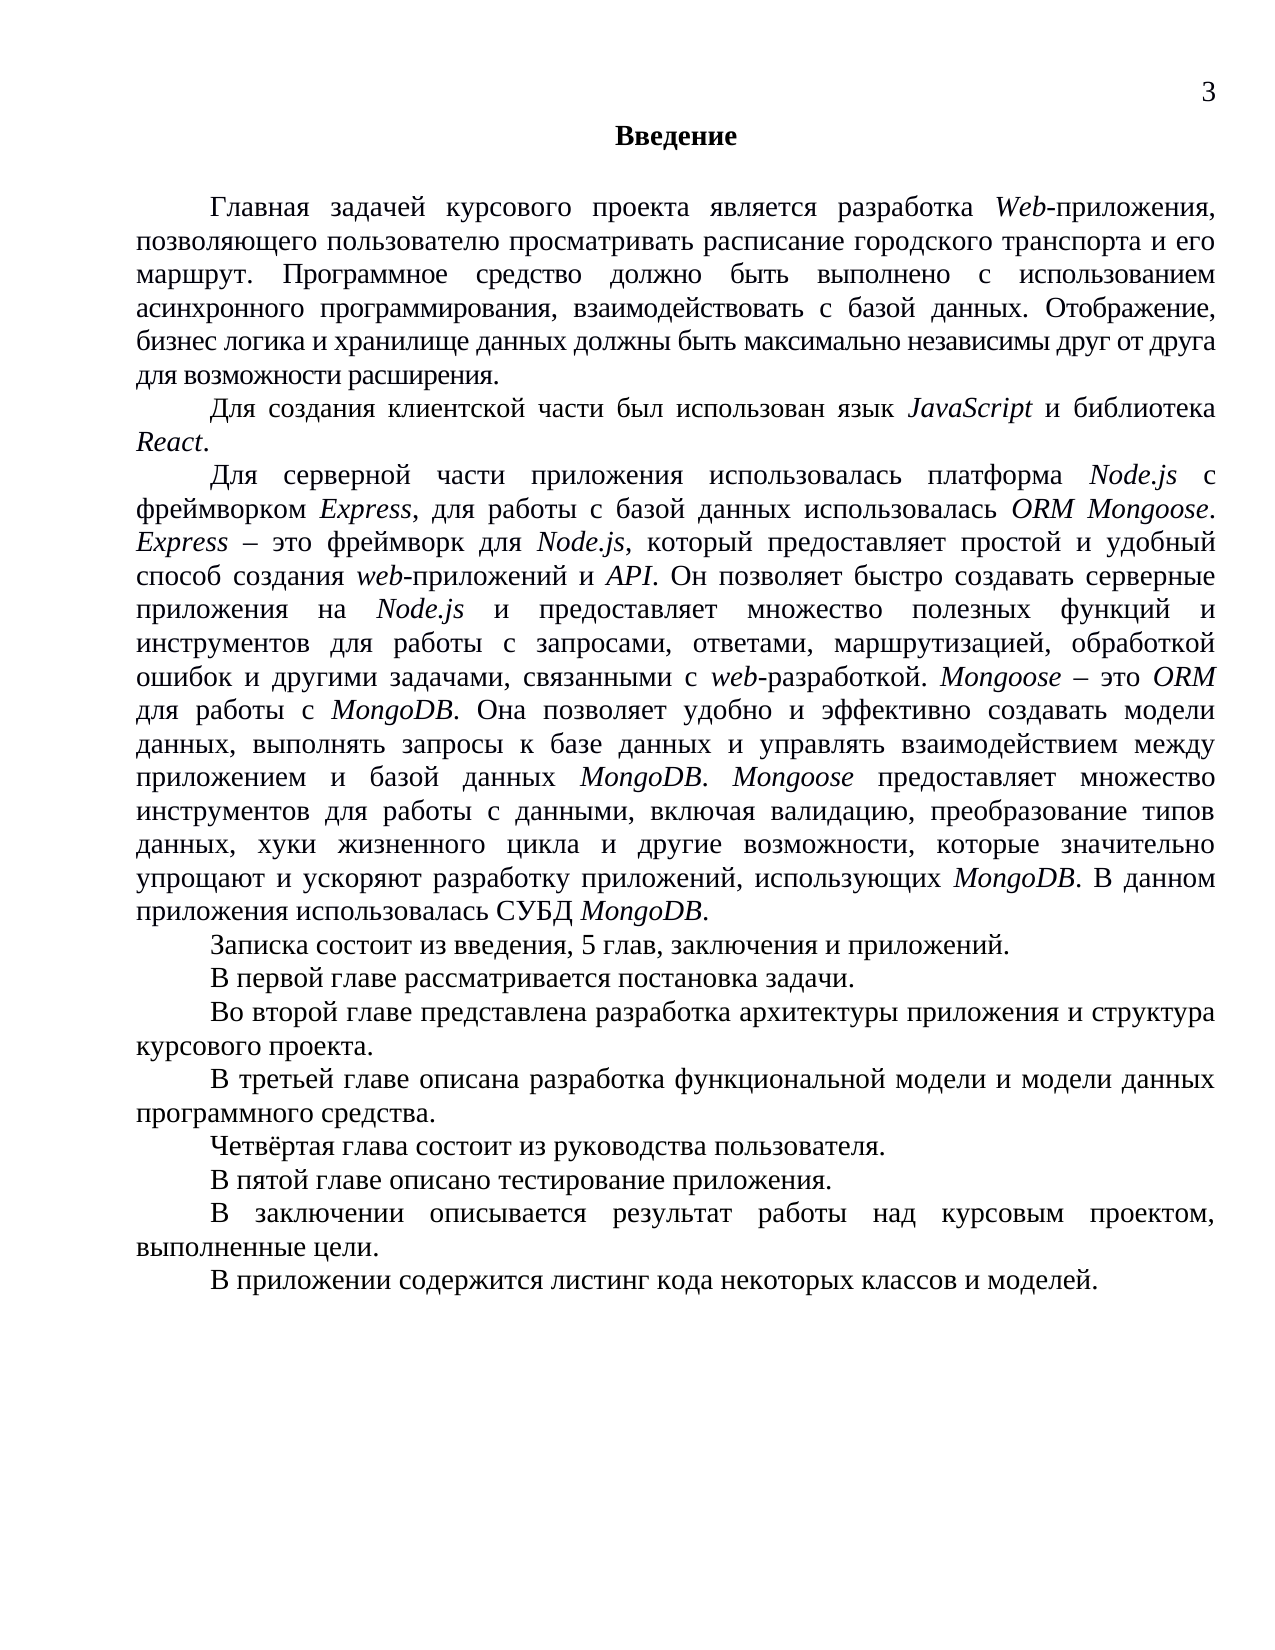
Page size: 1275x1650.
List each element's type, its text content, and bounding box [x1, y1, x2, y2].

text В заключении описывается результат работы над курсовым проектом, выполненные цели. [136, 1195, 1216, 1262]
text Во второй главе представлена разработка архитектуры приложения и структура курсового проекта. [136, 994, 1216, 1061]
text В первой главе рассматривается постановка задачи. [136, 961, 1216, 994]
text Главная задачей курсового проекта является разработка Web-приложения, позволяющего пользователю просматривать расписание городского транспорта и его маршрут. Программное средство должно быть выполнено с использованием асинхронного программирования, взаимодействовать с базой данных. Отображение, бизнес логика и хранилище данных должны быть максимально независимы друг от друга для возможности расширения. [136, 189, 1216, 390]
text В пятой главе описано тестирование приложения. [136, 1162, 1216, 1195]
text Четвёртая глава состоит из руководства пользователя. [136, 1128, 1216, 1162]
text Записка состоит из введения, 5 глав, заключения и приложений. [136, 927, 1216, 961]
text В третьей главе описана разработка функциональной модели и модели данных программного средства. [136, 1061, 1216, 1128]
text В приложении содержится листинг кода некоторых классов и моделей. [136, 1262, 1216, 1296]
text Для серверной части приложения использовалась платформа Node.js с фреймворком Express, для работы с базой данных использовалась ORM Mongoose. Express – это фреймворк для Node.js, который предоставляет простой и удобный способ создания web-приложений и API. Он позволяет быстро создавать серверные приложения на Node.js и предоставляет множество полезных функций и инструментов для работы с запросами, ответами, маршрутизацией, обработкой ошибок и другими задачами, связанными с web-разработкой. Mongoose – это ORM для работы с MongoDB. Она позволяет удобно и эффективно создавать модели данных, выполнять запросы к базе данных и управлять взаимодействием между приложением и базой данных MongoDB. Mongoose предоставляет множество инструментов для работы с данными, включая валидацию, преобразование типов данных, хуки жизненного цикла и другие возможности, которые значительно упрощают и ускоряют разработку приложений, использующих MongoDB. В данном приложения использовалась СУБД MongoDB. [136, 457, 1216, 927]
subtitle Введение [136, 118, 1216, 152]
text Для создания клиентской части был использован язык JavaScript и библиотека React. [136, 390, 1216, 457]
